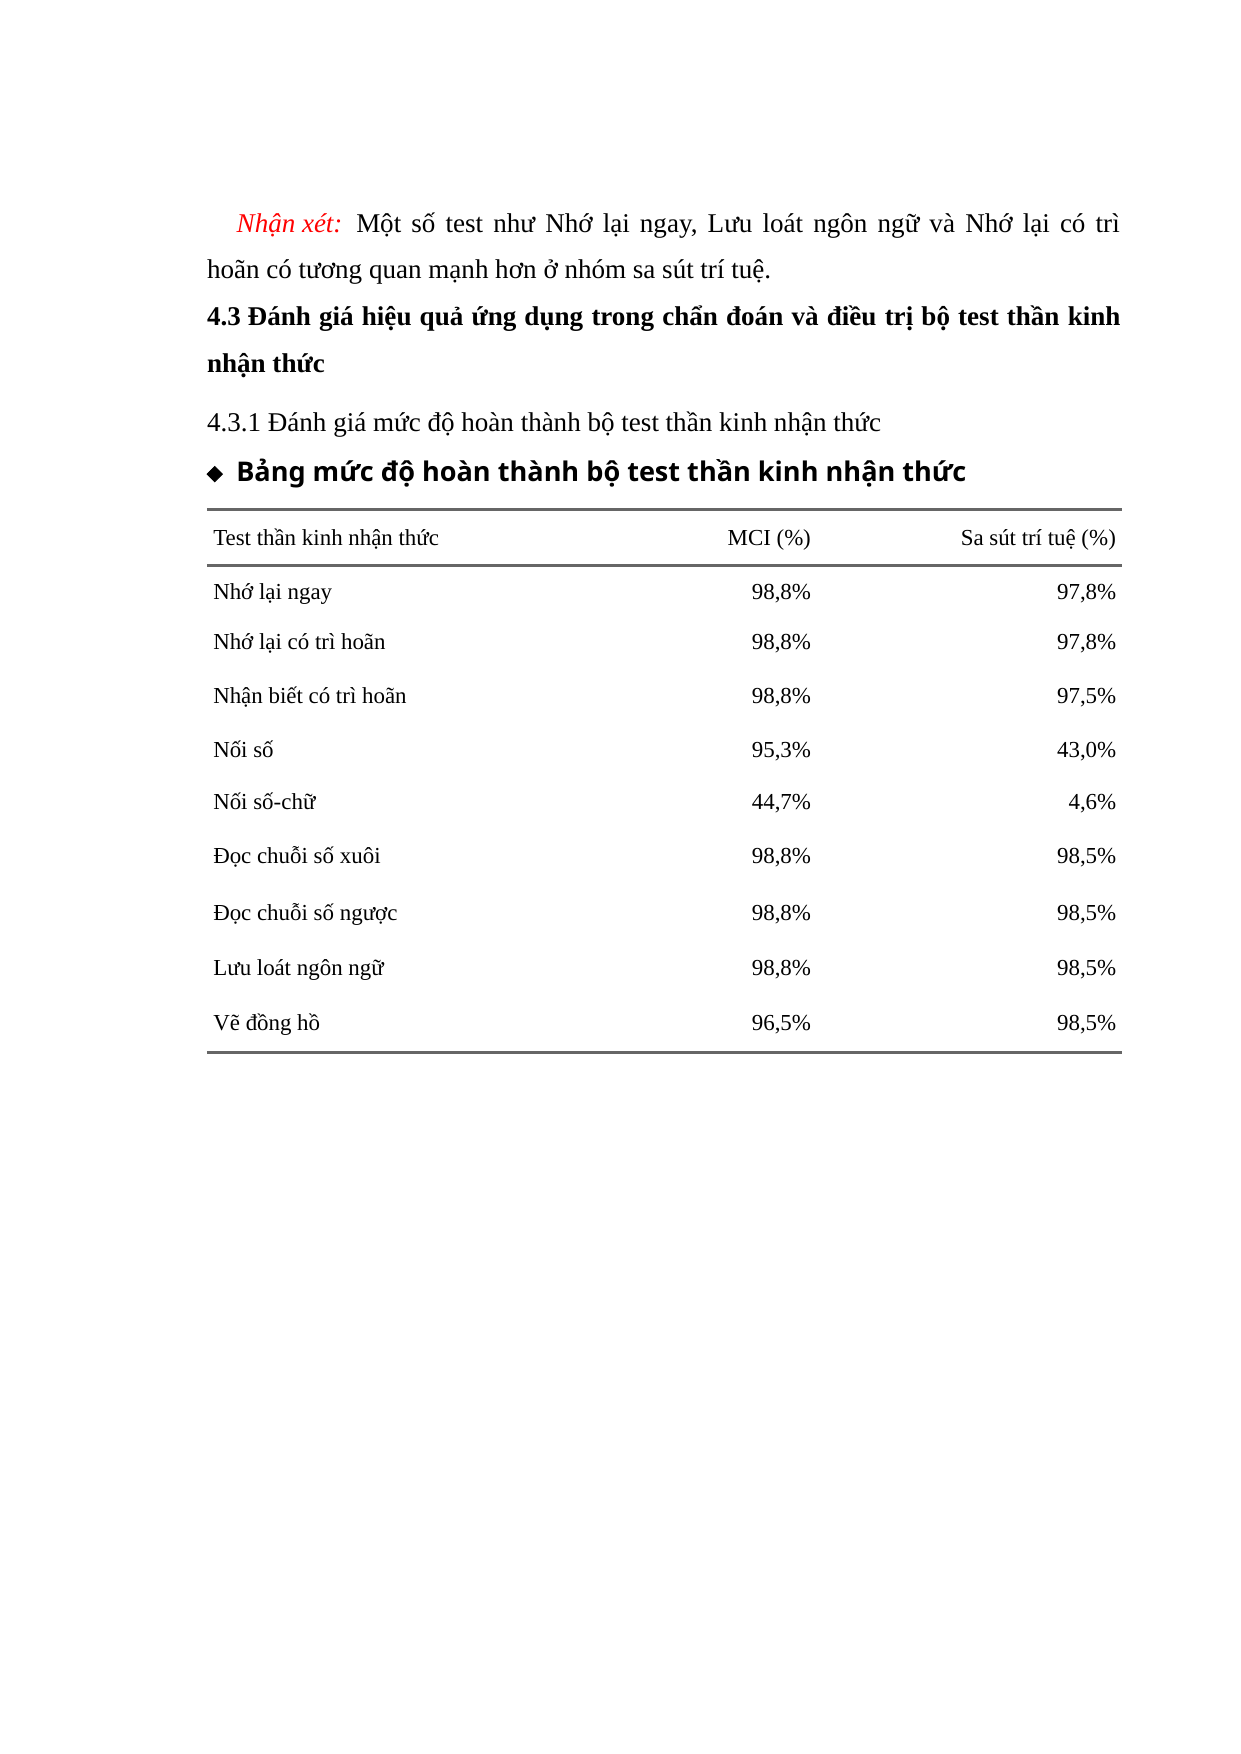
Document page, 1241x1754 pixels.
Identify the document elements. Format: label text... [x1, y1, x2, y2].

table_cell 97,8% [817, 567, 1122, 616]
subtitle Bảng mức độ hoàn thành bộ test thần kinh nhận thức [207, 453, 1122, 489]
table_cell 44,7% [512, 776, 817, 828]
table_cell Nhận biết có trì hoãn [207, 668, 512, 724]
table_header MCI (%) [512, 511, 817, 564]
table_cell 97,8% [817, 616, 1122, 668]
table_cell Đọc chuỗi số ngược [207, 884, 512, 941]
table_header Test thần kinh nhận thức [207, 511, 512, 564]
table_cell 98,8% [512, 616, 817, 668]
table_cell 4,6% [817, 776, 1122, 828]
table_cell Lưu loát ngôn ngữ [207, 941, 512, 994]
table_cell 95,3% [512, 724, 817, 776]
table_header Sa sút trí tuệ (%) [817, 511, 1122, 564]
table_cell Nối số [207, 724, 512, 776]
table_cell Vẽ đồng hồ [207, 994, 512, 1051]
table_cell 98,5% [817, 994, 1122, 1051]
table_cell 98,8% [512, 829, 817, 884]
subtitle Đánh giá mức độ hoàn thành bộ test thần kinh nhận thức [207, 406, 1122, 437]
table_cell 98,8% [512, 668, 817, 724]
table_cell 98,8% [512, 941, 817, 994]
table_cell Nối số-chữ [207, 776, 512, 828]
table_cell 98,5% [817, 941, 1122, 994]
table_cell 98,8% [512, 567, 817, 616]
table_cell Nhớ lại có trì hoãn [207, 616, 512, 668]
subtitle Một số test như Nhớ lại ngay, Lưu loát ngôn ngữ và Nhớ lại có trì hoãn có tương quan mạnh hơn ở nhóm sa sút trí tuệ. [207, 207, 1122, 284]
subtitle Đánh giá hiệu quả ứng dụng trong chẩn đoán và điều trị bộ test thần kinh nhận thức [207, 300, 1122, 378]
table_cell 96,5% [512, 994, 817, 1051]
table_cell 98,8% [512, 884, 817, 941]
table_cell 98,5% [817, 884, 1122, 941]
table_cell 43,0% [817, 724, 1122, 776]
table_cell Đọc chuỗi số xuôi [207, 829, 512, 884]
table_cell 98,5% [817, 829, 1122, 884]
table_cell 97,5% [817, 668, 1122, 724]
table_cell Nhớ lại ngay [207, 567, 512, 616]
